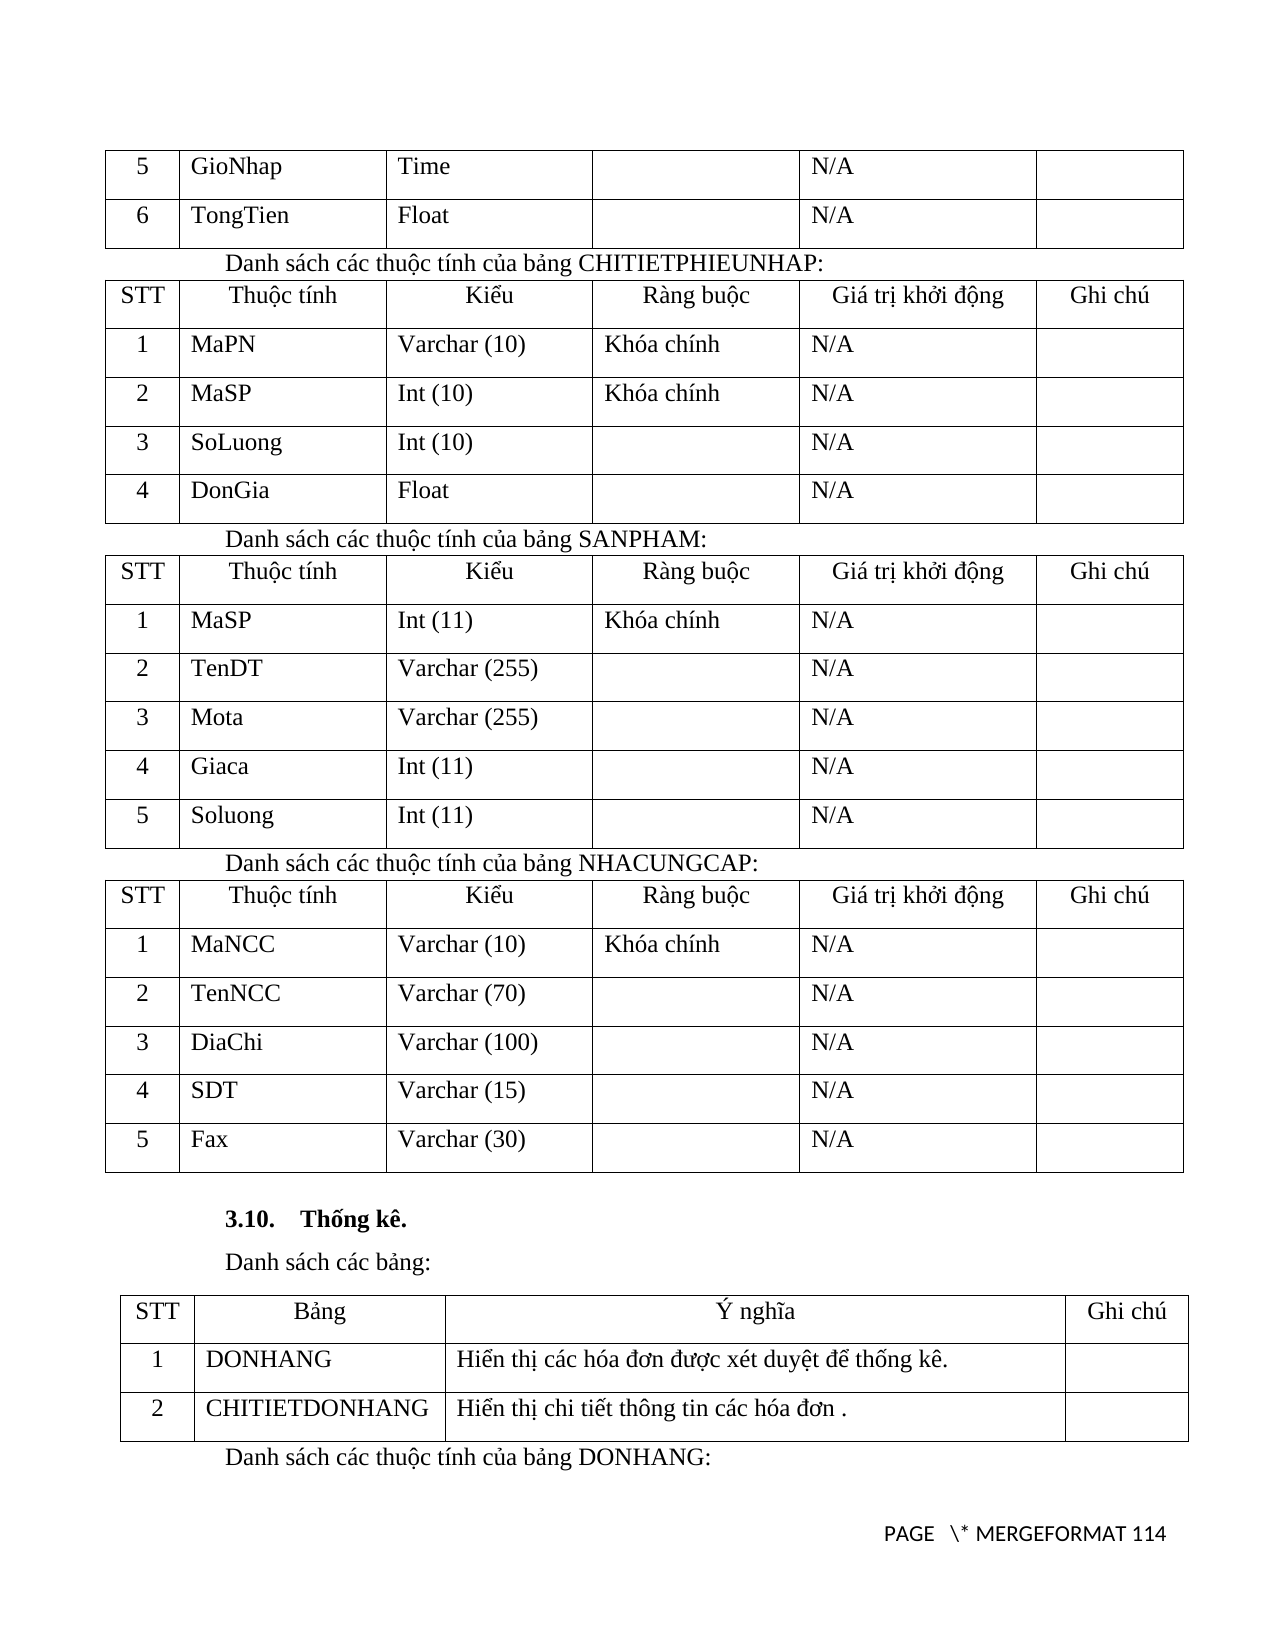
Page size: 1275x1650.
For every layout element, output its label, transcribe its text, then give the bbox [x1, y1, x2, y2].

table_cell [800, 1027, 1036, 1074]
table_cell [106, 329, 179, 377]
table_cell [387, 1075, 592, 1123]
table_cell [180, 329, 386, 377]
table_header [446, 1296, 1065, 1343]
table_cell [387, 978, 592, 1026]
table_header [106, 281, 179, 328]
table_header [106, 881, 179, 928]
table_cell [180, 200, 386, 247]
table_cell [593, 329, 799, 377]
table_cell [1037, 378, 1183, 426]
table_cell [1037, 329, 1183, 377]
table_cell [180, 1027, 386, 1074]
list Danh sách các thuộc tính của bảng DONHANG: [225, 1442, 1167, 1471]
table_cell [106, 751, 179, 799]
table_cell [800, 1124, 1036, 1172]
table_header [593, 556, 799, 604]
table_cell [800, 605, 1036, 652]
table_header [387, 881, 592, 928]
list Danh sách các bảng: [225, 1247, 1167, 1276]
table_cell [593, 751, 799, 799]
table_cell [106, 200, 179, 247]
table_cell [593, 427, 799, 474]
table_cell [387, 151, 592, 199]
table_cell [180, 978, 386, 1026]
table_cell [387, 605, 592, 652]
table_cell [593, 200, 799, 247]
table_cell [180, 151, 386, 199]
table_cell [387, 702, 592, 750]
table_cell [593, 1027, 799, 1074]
list Danh sách các thuộc tính của bảng CHITIETPHIEUNHAP: [225, 249, 1167, 277]
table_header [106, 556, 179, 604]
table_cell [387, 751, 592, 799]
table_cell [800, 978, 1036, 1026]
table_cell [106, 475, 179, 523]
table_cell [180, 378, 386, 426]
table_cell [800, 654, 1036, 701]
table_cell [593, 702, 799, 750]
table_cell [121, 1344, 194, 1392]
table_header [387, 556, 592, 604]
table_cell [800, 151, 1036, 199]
list Thống kê. [225, 1204, 1167, 1233]
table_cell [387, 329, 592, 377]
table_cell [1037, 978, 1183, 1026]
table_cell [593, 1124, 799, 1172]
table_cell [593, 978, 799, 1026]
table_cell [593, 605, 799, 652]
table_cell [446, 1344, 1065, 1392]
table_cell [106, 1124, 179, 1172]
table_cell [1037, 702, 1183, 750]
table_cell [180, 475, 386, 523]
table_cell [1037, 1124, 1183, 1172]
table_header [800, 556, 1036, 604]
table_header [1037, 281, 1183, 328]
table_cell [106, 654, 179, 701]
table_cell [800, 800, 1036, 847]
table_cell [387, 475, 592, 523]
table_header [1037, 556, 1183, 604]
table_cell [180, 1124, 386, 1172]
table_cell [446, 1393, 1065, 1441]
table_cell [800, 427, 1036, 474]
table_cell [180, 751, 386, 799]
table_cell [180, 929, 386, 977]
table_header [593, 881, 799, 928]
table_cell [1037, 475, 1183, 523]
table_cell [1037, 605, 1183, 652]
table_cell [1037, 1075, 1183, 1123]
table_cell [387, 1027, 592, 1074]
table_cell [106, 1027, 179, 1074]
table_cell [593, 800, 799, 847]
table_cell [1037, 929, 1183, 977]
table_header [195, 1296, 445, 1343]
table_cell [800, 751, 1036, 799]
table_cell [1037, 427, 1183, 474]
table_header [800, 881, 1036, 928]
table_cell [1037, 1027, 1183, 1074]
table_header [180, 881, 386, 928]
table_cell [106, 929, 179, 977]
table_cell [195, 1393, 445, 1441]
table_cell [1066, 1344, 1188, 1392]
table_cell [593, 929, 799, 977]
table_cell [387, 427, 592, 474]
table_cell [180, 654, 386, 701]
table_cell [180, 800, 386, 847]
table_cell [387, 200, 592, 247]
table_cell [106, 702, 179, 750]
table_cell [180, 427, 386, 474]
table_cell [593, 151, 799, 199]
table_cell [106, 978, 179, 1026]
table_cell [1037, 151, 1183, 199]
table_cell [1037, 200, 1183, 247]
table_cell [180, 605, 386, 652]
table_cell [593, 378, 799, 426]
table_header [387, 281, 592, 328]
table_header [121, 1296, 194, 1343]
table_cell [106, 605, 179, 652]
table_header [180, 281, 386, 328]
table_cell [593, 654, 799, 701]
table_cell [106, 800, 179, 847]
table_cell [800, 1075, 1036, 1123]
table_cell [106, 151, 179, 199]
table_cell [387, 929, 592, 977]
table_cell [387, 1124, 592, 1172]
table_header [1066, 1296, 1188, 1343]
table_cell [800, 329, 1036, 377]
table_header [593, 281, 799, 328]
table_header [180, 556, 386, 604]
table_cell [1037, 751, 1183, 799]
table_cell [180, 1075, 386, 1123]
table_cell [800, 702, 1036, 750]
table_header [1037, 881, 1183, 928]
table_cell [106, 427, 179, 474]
list Danh sách các thuộc tính của bảng NHACUNGCAP: [225, 849, 1167, 877]
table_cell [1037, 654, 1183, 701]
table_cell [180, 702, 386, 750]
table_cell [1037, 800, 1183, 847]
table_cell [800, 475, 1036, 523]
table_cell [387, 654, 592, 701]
list Danh sách các thuộc tính của bảng SANPHAM: [225, 524, 1167, 553]
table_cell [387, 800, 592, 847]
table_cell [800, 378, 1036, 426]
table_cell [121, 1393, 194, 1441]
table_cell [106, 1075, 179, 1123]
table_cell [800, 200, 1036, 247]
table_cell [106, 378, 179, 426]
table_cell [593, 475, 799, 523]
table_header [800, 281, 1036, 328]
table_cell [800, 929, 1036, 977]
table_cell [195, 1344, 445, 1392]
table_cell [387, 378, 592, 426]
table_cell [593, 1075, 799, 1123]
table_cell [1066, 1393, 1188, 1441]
